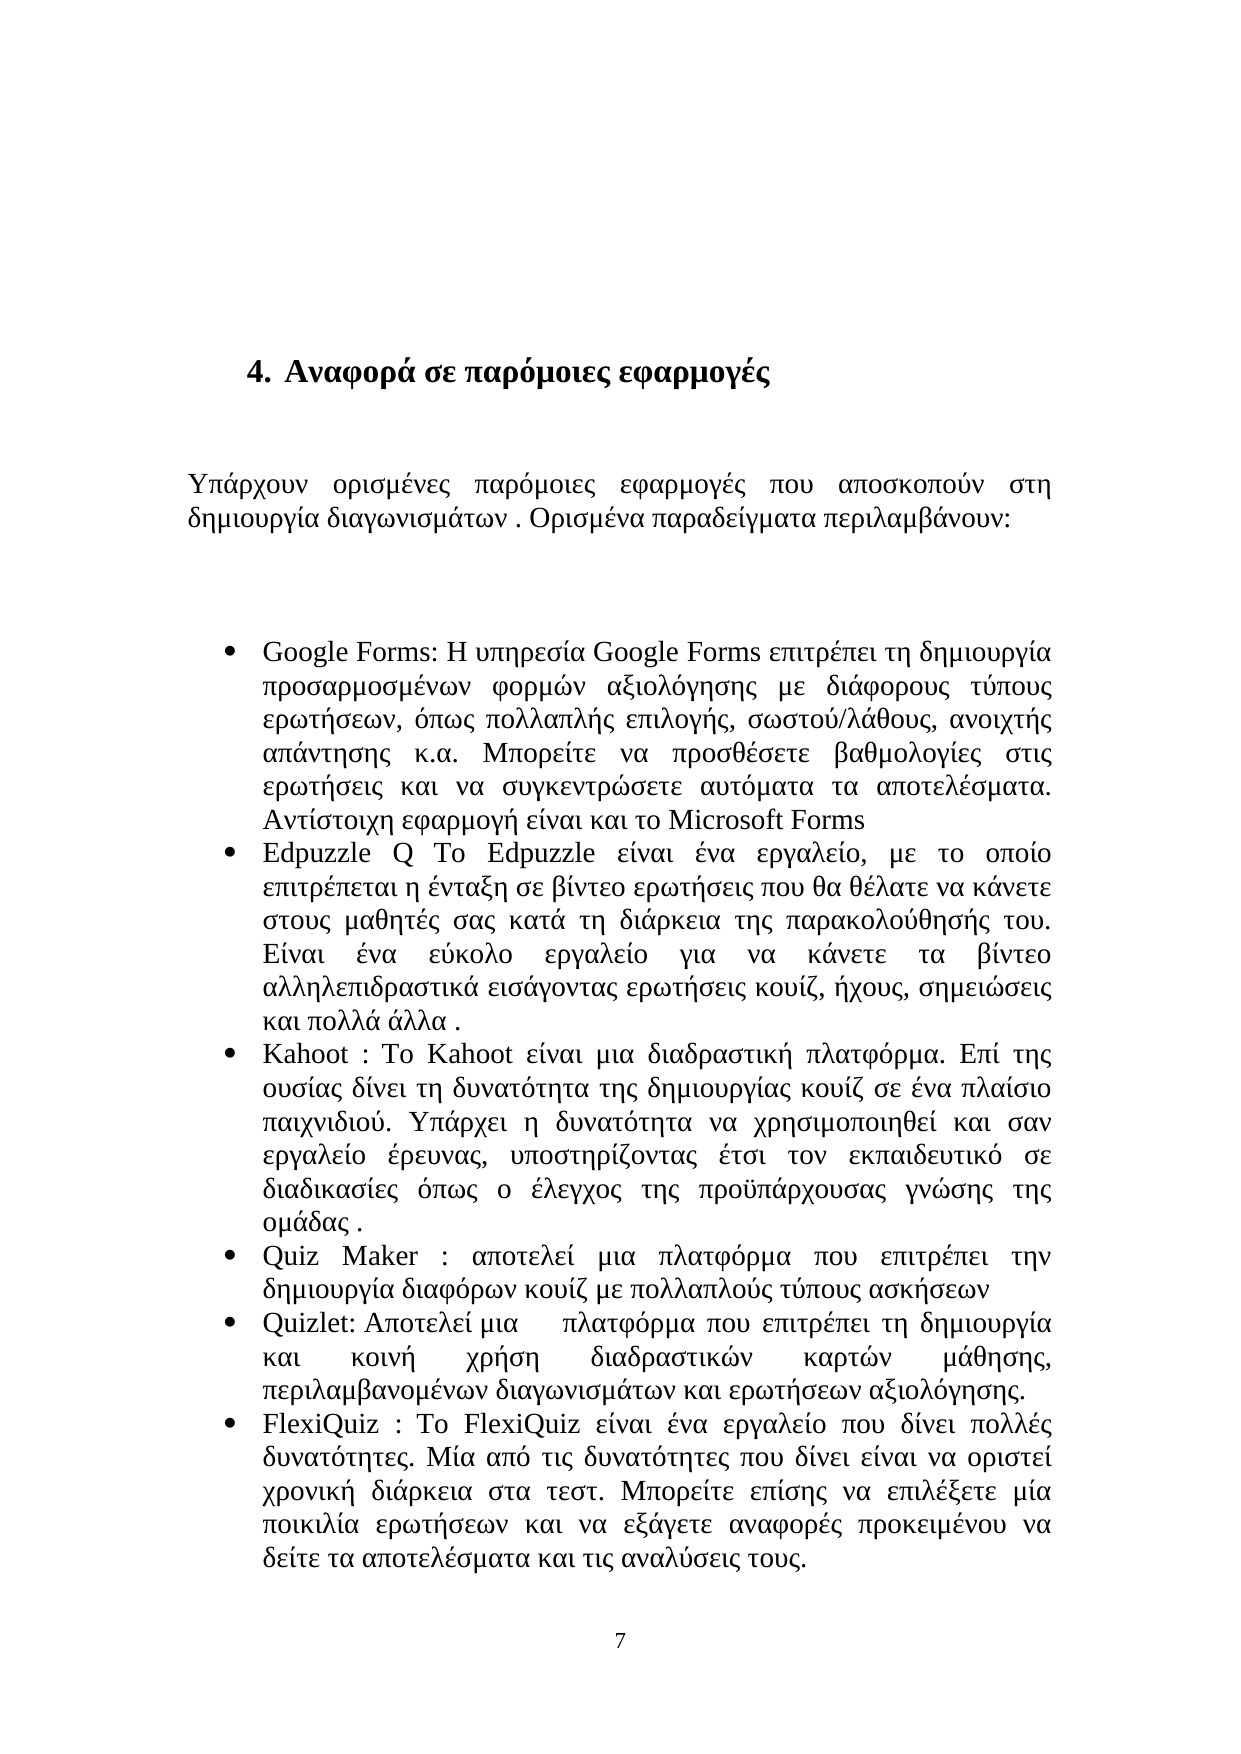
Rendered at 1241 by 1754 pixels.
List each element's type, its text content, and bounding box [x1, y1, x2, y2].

list Quizlet: Αποτελεί μια πλατφόρμα που επιτρέπει τη δημιουργία και κοινή χρήση διαδραστικών καρτών μάθησης, περιλαμβανομένων διαγωνισμάτων και ερωτήσεων αξιολόγησης. [225, 1305, 1053, 1406]
list Google Forms: Η υπηρεσία Google Forms επιτρέπει τη δημιουργία προσαρμοσμένων φορμών αξιολόγησης με διάφορους τύπους ερωτήσεων, όπως πολλαπλής επιλογής, σωστού/λάθους, ανοιχτής απάντησης κ.α. Μπορείτε να προσθέσετε βαθμολογίες στις ερωτήσεις και να συγκεντρώσετε αυτόματα τα αποτελέσματα. Αντίστοιχη εφαρμογή είναι και το Microsoft Forms [225, 634, 1053, 835]
list FlexiQuiz : Το FlexiQuiz είναι ένα εργαλείο που δίνει πολλές δυνατότητες. Μία από τις δυνατότητες που δίνει είναι να οριστεί χρονική διάρκεια στα τεστ. Μπορείτε επίσης να επιλέξετε μία ποικιλία ερωτήσεων και να εξάγετε αναφορές προκειμένου να δείτε τα αποτελέσματα και τις αναλύσεις τους. [225, 1406, 1053, 1574]
text Υπάρχουν ορισμένες παρόμοιες εφαρμογές που αποσκοπούν στη δημιουργία διαγωνισμάτων . Ορισμένα παραδείγματα περιλαμβάνουν: [187, 466, 1053, 533]
list Αναφορά σε παρόμοιες εφαρμογές [247, 351, 1053, 389]
list Kahoot : Το Kahoot είναι μια διαδραστική πλατφόρμα. Επί της ουσίας δίνει τη δυνατότητα της δημιουργίας κουίζ σε ένα πλαίσιο παιχνιδιού. Υπάρχει η δυνατότητα να χρησιμοποιηθεί και σαν εργαλείο έρευνας, υποστηρίζοντας έτσι τον εκπαιδευτικό σε διαδικασίες όπως ο έλεγχος της προϋπάρχουσας γνώσης της ομάδας . [225, 1037, 1053, 1238]
list Quiz Maker : αποτελεί μια πλατφόρμα που επιτρέπει την δημιουργία διαφόρων κουίζ με πολλαπλούς τύπους ασκήσεων [225, 1238, 1053, 1305]
list Edpuzzle Q To Εdpuzzle είναι ένα εργαλείο, με το οποίο επιτρέπεται η ένταξη σε βίντεο ερωτήσεις που θα θέλατε να κάνετε στους μαθητές σας κατά τη διάρκεια της παρακολούθησής του. Είναι ένα εύκολο εργαλείο για να κάνετε τα βίντεο αλληλεπιδραστικά εισάγοντας ερωτήσεις κουίζ, ήχους, σημειώσεις και πολλά άλλα . [225, 835, 1053, 1037]
